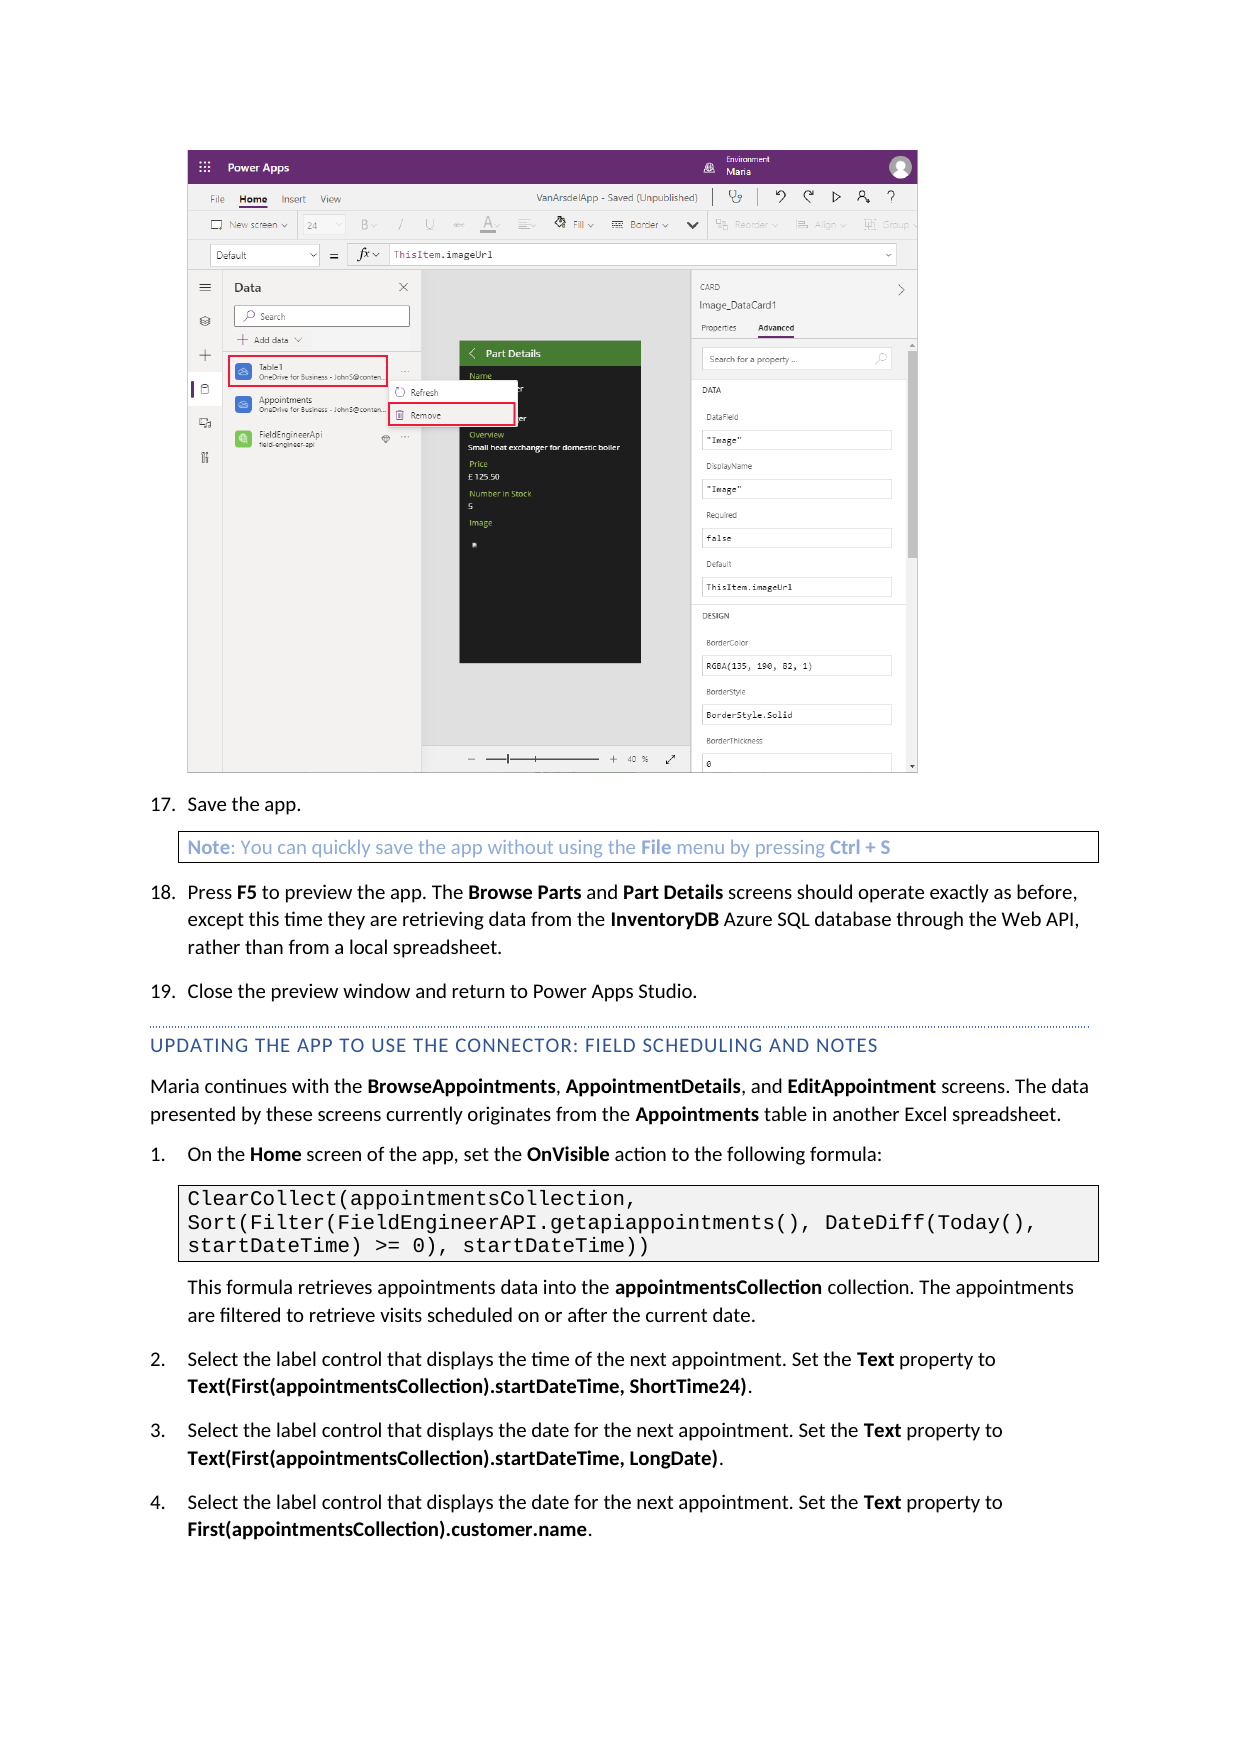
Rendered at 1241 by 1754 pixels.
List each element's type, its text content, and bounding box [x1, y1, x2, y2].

list Press F5 to preview the app. The Browse Parts and Part Details screens should operate exactly as before, except this time they are retrieving data from the InventoryDB Azure SQL database through the Web API, rather than from a local spreadsheet. [150, 879, 1090, 959]
subtitle Updating the App to use the Connector: Field Scheduling and Notes [150, 1026, 1090, 1057]
list Save the app. [150, 791, 1090, 817]
list On the Home screen of the app, set the OnVisible action to the following formula: [150, 1141, 1090, 1166]
text Maria continues with the BrowseAppointments, AppointmentDetails, and EditAppointment screens. The data presented by these screens currently originates from the Appointments table in another Excel spreadsheet. [150, 1073, 1090, 1126]
list Close the preview window and return to Power Apps Studio. [150, 978, 1090, 1003]
list Select the label control that displays the date for the next appointment. Set the Text property to Text(First(appointmentsCollection).startDateTime, LongDate). [150, 1417, 1090, 1470]
text Note: You can quickly save the app without using the File menu by pressing Ctrl + S [179, 832, 1098, 862]
list This formula retrieves appointments data into the appointmentsCollection collection. The appointments are filtered to retrieve visits scheduled on or after the current date. [187, 1274, 1090, 1327]
list Select the label control that displays the date for the next appointment. Set the Text property to First(appointmentsCollection).customer.name. [150, 1489, 1090, 1542]
picture [187, 150, 918, 773]
list Select the label control that displays the time of the next appointment. Set the Text property to Text(First(appointmentsCollection).startDateTime, ShortTime24). [150, 1346, 1090, 1399]
text ClearCollect(appointmentsCollection, Sort(Filter(FieldEngineerAPI.getapiappointments(), DateDiff(Today(), startDateTime) >= 0), startDateTime)) [179, 1186, 1098, 1261]
